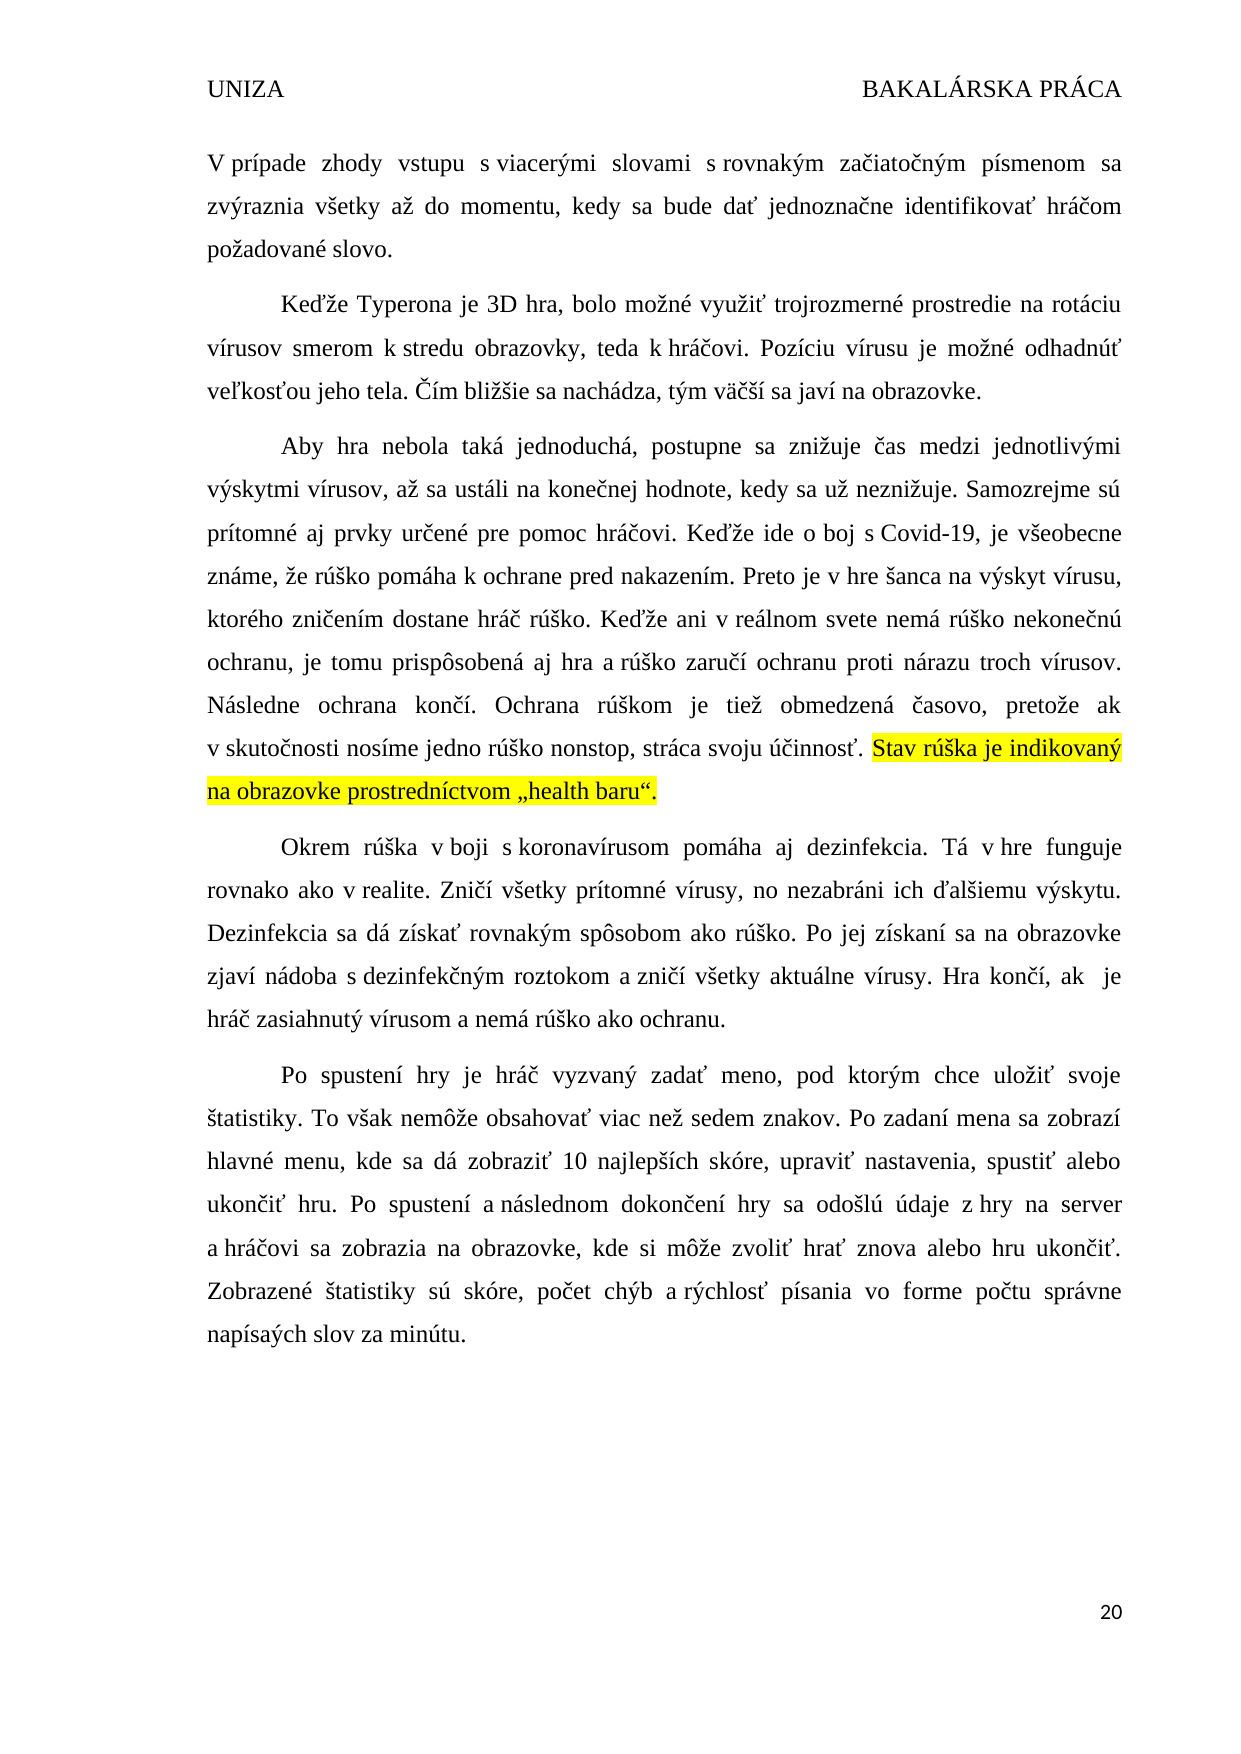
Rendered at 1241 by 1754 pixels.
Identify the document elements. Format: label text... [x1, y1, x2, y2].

text Keďže Typerona je 3D hra, bolo možné využiť trojrozmerné prostredie na rotáciu vírusov smerom k stredu obrazovky, teda k hráčovi. Pozíciu vírusu je možné odhadnúť veľkosťou jeho tela. Čím bližšie sa nachádza, tým väčší sa javí na obrazovke. [207, 289, 1122, 404]
text Okrem rúška v boji s koronavírusom pomáha aj dezinfekcia. Tá v hre funguje rovnako ako v realite. Zničí všetky prítomné vírusy, no nezabráni ich ďalšiemu výskytu. Dezinfekcia sa dá získať rovnakým spôsobom ako rúško. Po jej získaní sa na obrazovke zjaví nádoba s dezinfekčným roztokom a zničí všetky aktuálne vírusy. Hra končí, ak je hráč zasiahnutý vírusom a nemá rúško ako ochranu. [207, 832, 1122, 1033]
text Po spustení hry je hráč vyzvaný zadať meno, pod ktorým chce uložiť svoje štatistiky. To však nemôže obsahovať viac než sedem znakov. Po zadaní mena sa zobrazí hlavné menu, kde sa dá zobraziť 10 najlepších skóre, upraviť nastavenia, spustiť alebo ukončiť hru. Po spustení a následnom dokončení hry sa odošlú údaje z hry na server a hráčovi sa zobrazia na obrazovke, kde si môže zvoliť hrať znova alebo hru ukončiť. Zobrazené štatistiky sú skóre, počet chýb a rýchlosť písania vo forme počtu správne napísaých slov za minútu. [207, 1060, 1122, 1348]
text Aby hra nebola taká jednoduchá, postupne sa znižuje čas medzi jednotlivými výskytmi vírusov, až sa ustáli na konečnej hodnote, kedy sa už neznižuje. Samozrejme sú prítomné aj prvky určené pre pomoc hráčovi. Keďže ide o boj s Covid-19, je všeobecne známe, že rúško pomáha k ochrane pred nakazením. Preto je v hre šanca na výskyt vírusu, ktorého zničením dostane hráč rúško. Keďže ani v reálnom svete nemá rúško nekonečnú ochranu, je tomu prispôsobená aj hra a rúško zaručí ochranu proti nárazu troch vírusov. Následne ochrana končí. Ochrana rúškom je tiež obmedzená časovo, pretože ak v skutočnosti nosíme jedno rúško nonstop, stráca svoju účinnosť. Stav rúška je indikovaný na obrazovke prostredníctvom „health baru“. [207, 431, 1122, 805]
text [207, 148, 1122, 263]
